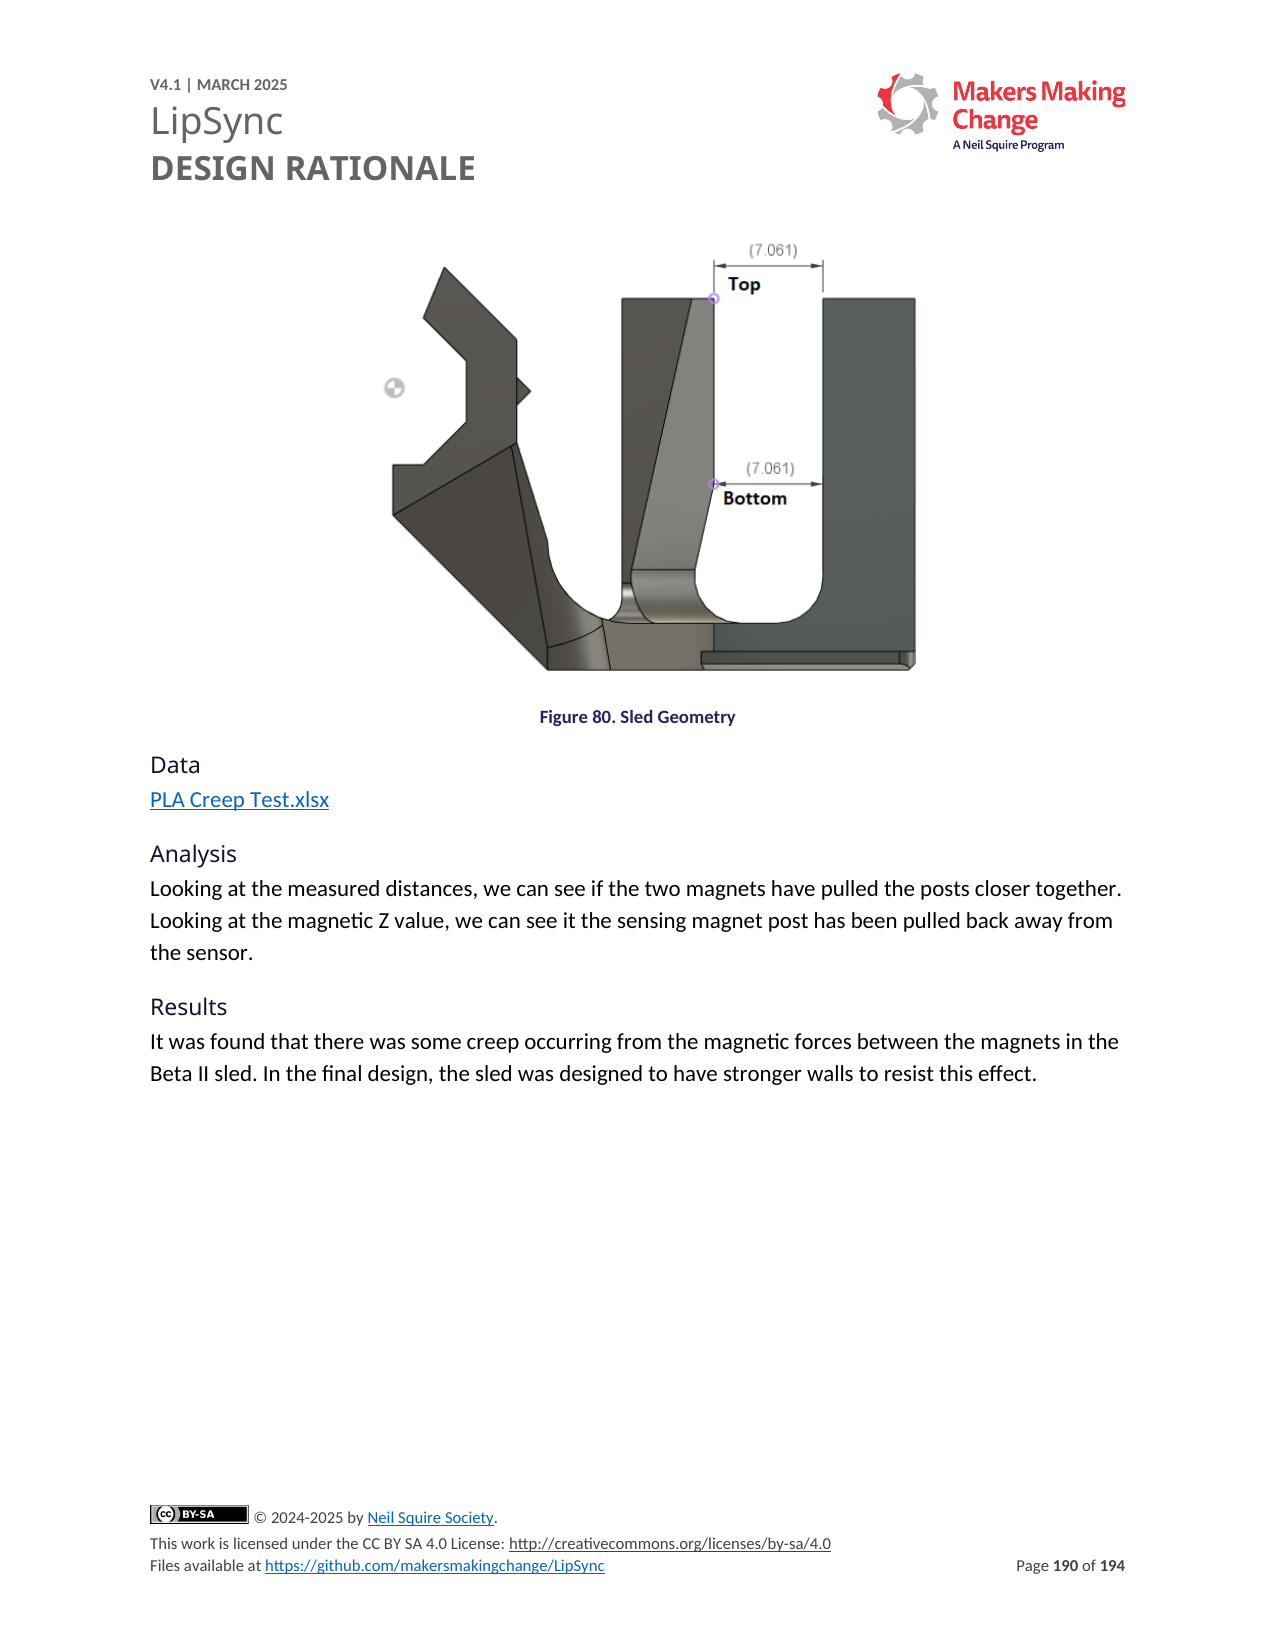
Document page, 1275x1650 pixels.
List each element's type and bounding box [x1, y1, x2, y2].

picture [347, 218, 928, 681]
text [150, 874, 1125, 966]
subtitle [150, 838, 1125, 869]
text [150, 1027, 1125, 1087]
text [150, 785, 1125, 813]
picture [877, 73, 1125, 152]
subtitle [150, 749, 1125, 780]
picture [150, 1505, 249, 1524]
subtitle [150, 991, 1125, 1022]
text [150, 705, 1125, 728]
